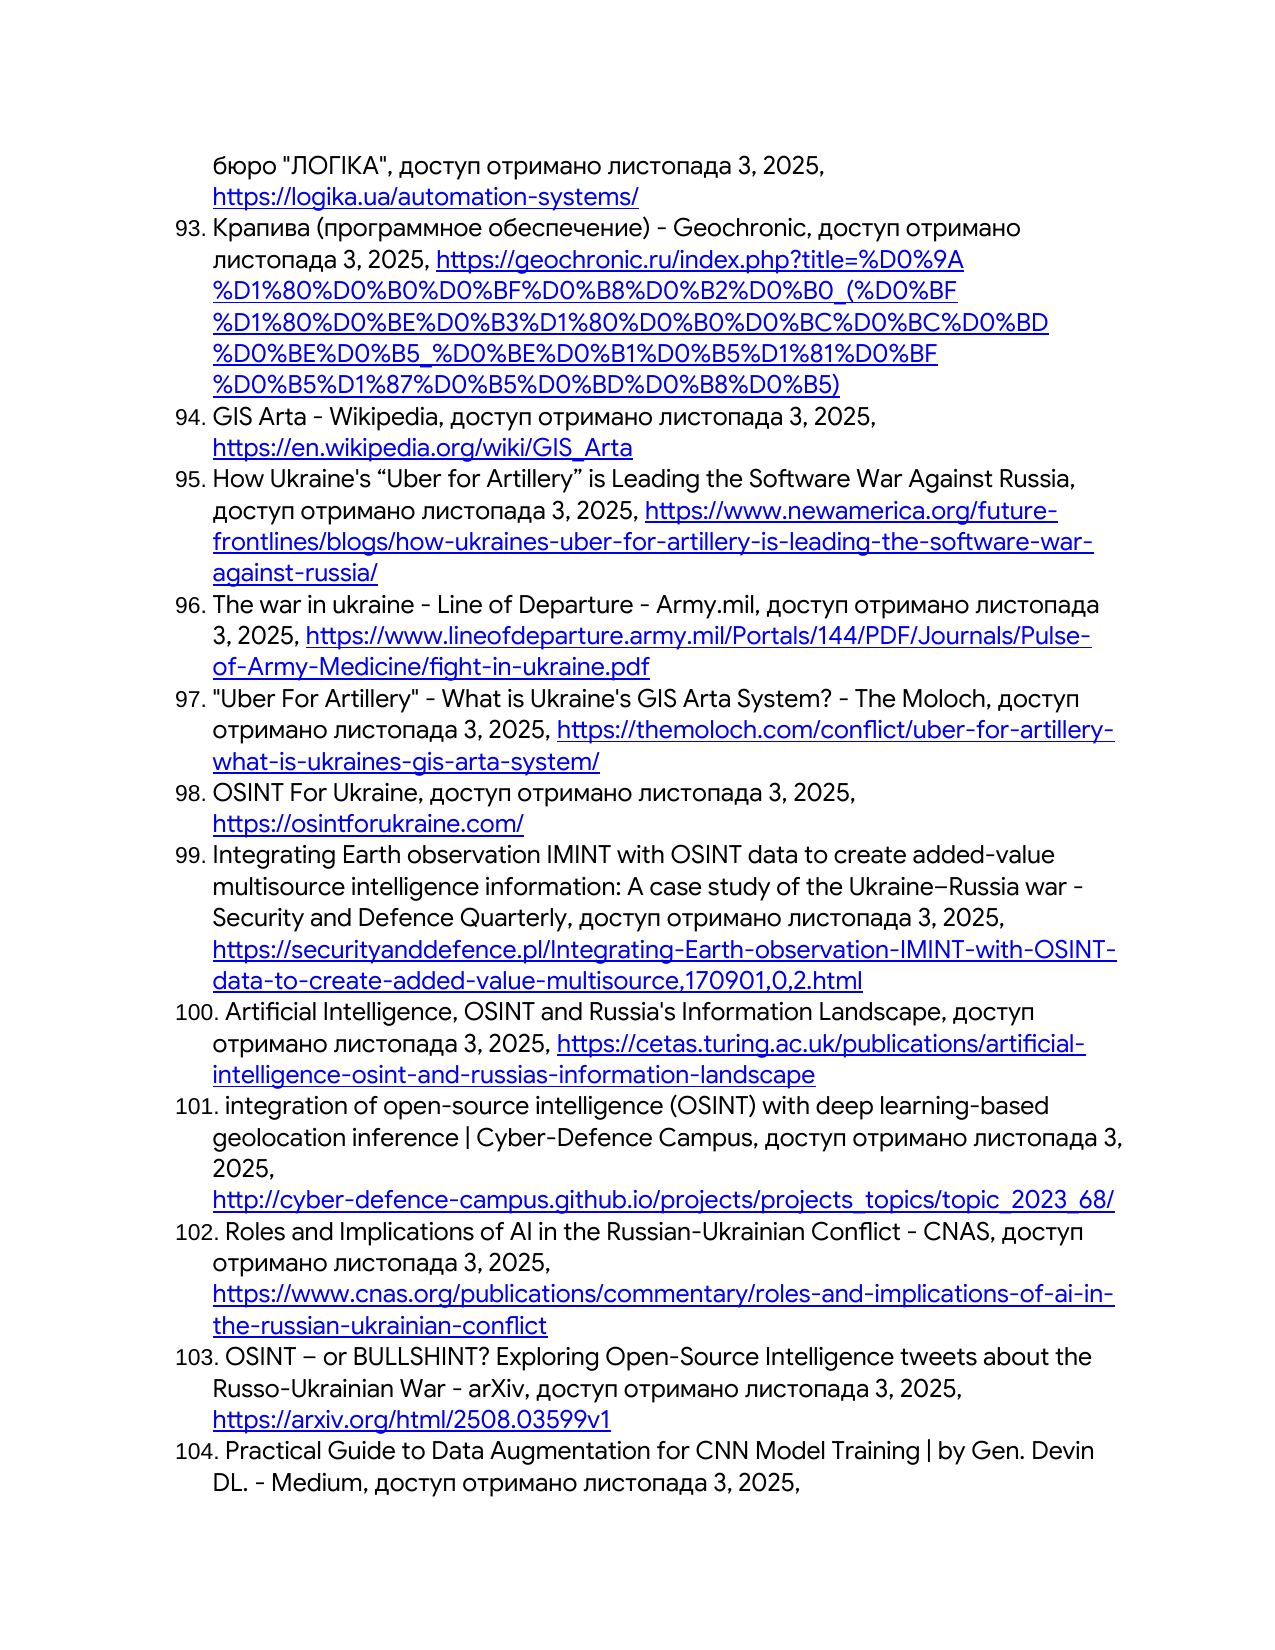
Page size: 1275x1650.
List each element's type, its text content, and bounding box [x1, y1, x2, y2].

list Integrating Earth observation IMINT with OSINT data to create added-value multisource intelligence information: A case study of the Ukraine–Russia war - Security and Defence Quarterly, доступ отримано листопада 3, 2025, https://securityanddefence.pl/Integrating-Earth-observation-IMINT-with-OSINT-data-to-create-added-value-multisource,170901,0,2.html [175, 840, 1125, 997]
list Roles and Implications of AI in the Russian-Ukrainian Conflict - CNAS, доступ отримано листопада 3, 2025, https://www.cnas.org/publications/commentary/roles-and-implications-of-ai-in-the-russian-ukrainian-conflict [175, 1216, 1125, 1341]
list integration of open-source intelligence (OSINT) with deep learning-based geolocation inference | Cyber-Defence Campus, доступ отримано листопада 3, 2025, http://cyber-defence-campus.github.io/projects/projects_topics/topic_2023_68/ [175, 1091, 1125, 1216]
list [175, 1436, 1125, 1498]
list How Ukraine's “Uber for Artillery” is Leading the Software War Against Russia, доступ отримано листопада 3, 2025, https://www.newamerica.org/future-frontlines/blogs/how-ukraines-uber-for-artillery-is-leading-the-software-war-against-russia/ [175, 463, 1125, 589]
list Крапива (программное обеспечение) - Geochronic, доступ отримано листопада 3, 2025, https://geochronic.ru/index.php?title=%D0%9A%D1%80%D0%B0%D0%BF%D0%B8%D0%B2%D0%B0_(%D0%BF%D1%80%D0%BE%D0%B3%D1%80%D0%B0%D0%BC%D0%BC%D0%BD%D0%BE%D0%B5_%D0%BE%D0%B1%D0%B5%D1%81%D0%BF%D0%B5%D1%87%D0%B5%D0%BD%D0%B8%D0%B5) [175, 213, 1125, 401]
list "Uber For Artillery" - What is Ukraine's GIS Arta System? - The Moloch, доступ отримано листопада 3, 2025, https://themoloch.com/conflict/uber-for-artillery-what-is-ukraines-gis-arta-system/ [175, 683, 1125, 777]
list OSINT For Ukraine, доступ отримано листопада 3, 2025, https://osintforukraine.com/ [175, 777, 1125, 840]
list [175, 150, 1125, 213]
list The war in ukraine - Line of Departure - Army.mil, доступ отримано листопада 3, 2025, https://www.lineofdeparture.army.mil/Portals/144/PDF/Journals/Pulse-of-Army-Medicine/fight-in-ukraine.pdf [175, 589, 1125, 683]
list Artificial Intelligence, OSINT and Russia's Information Landscape, доступ отримано листопада 3, 2025, https://cetas.turing.ac.uk/publications/artificial-intelligence-osint-and-russias-information-landscape [175, 997, 1125, 1091]
list GIS Arta - Wikipedia, доступ отримано листопада 3, 2025, https://en.wikipedia.org/wiki/GIS_Arta [175, 401, 1125, 463]
list OSINT – or BULLSHINT? Exploring Open-Source Intelligence tweets about the Russo-Ukrainian War - arXiv, доступ отримано листопада 3, 2025, https://arxiv.org/html/2508.03599v1 [175, 1341, 1125, 1436]
